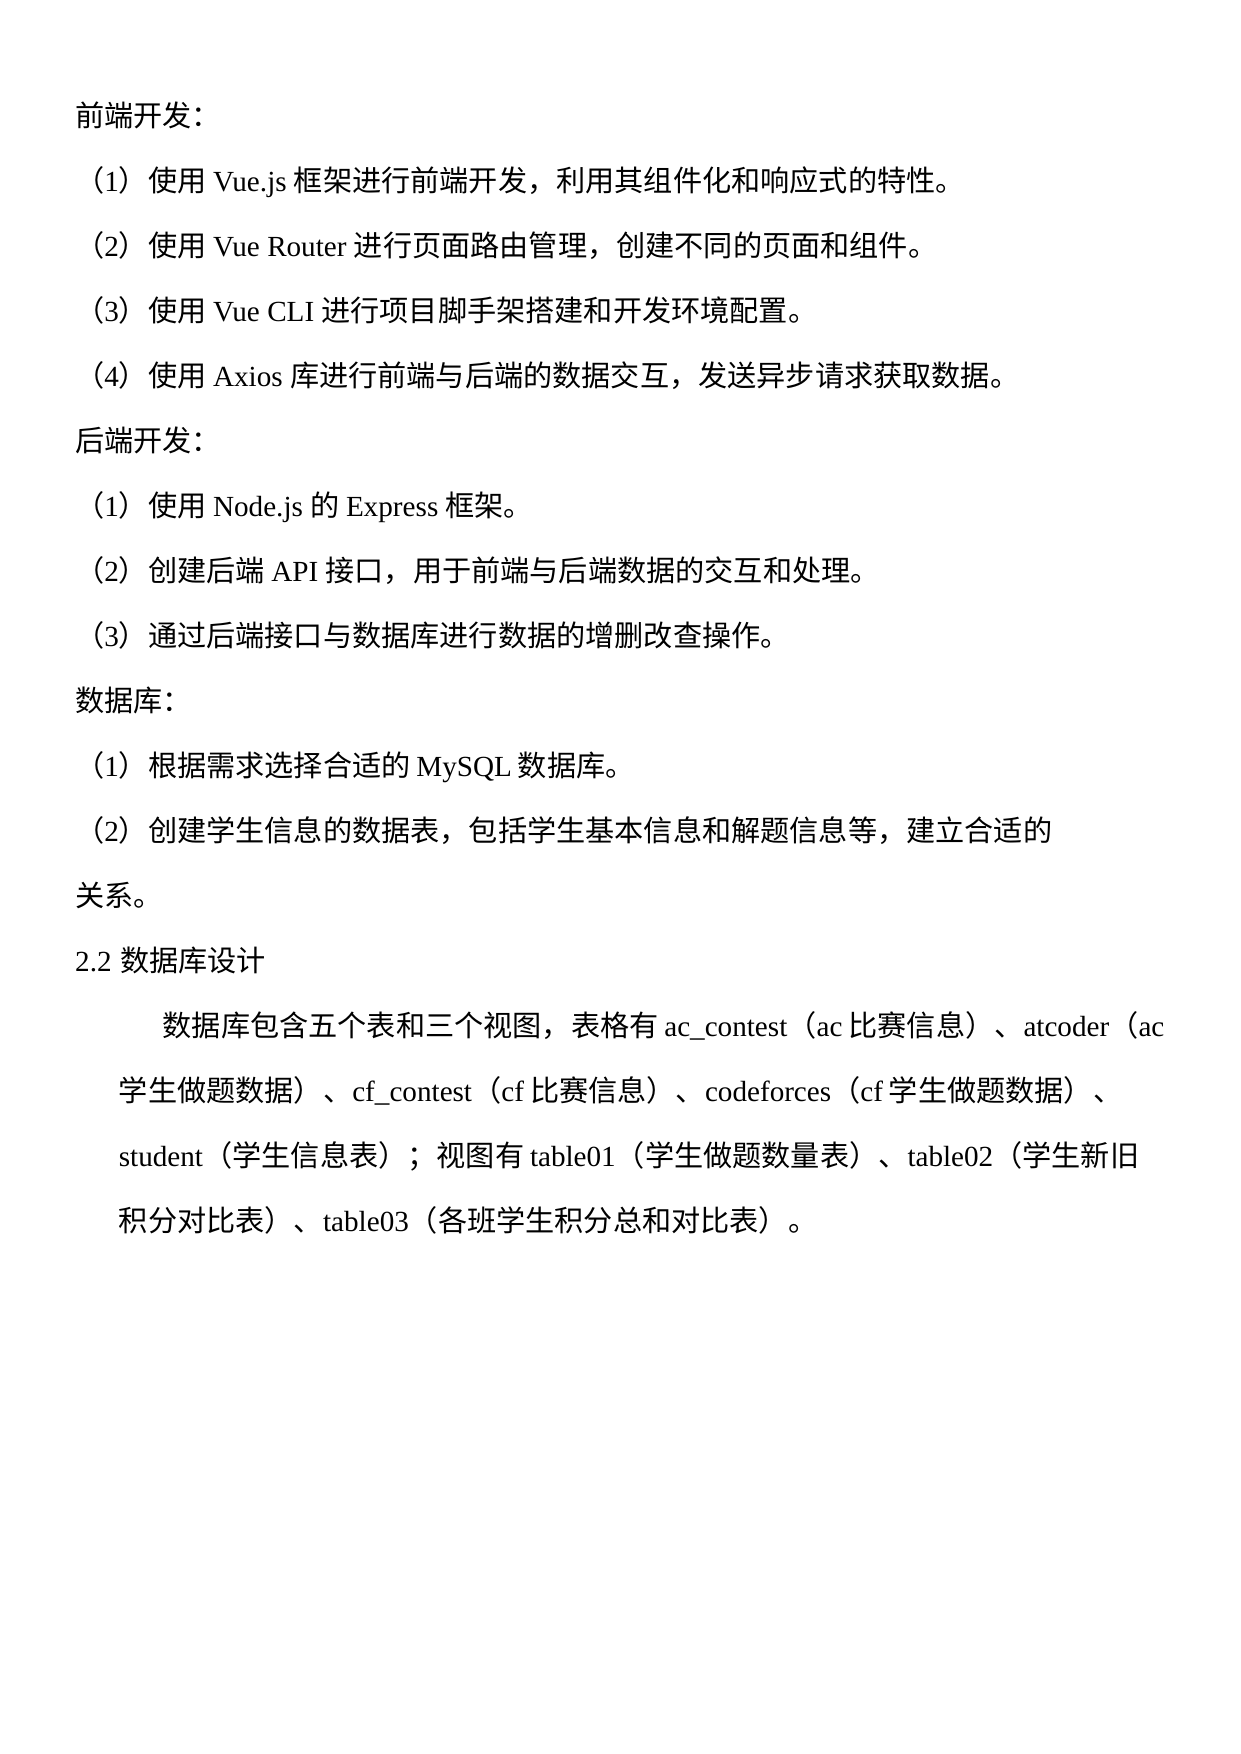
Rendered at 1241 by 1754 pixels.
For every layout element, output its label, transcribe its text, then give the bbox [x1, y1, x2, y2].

list （1）根据需求选择合适的MySQL数据库。 [75, 731, 1165, 796]
list （2）使用 Vue Router 进行页面路由管理，创建不同的页面和组件。 [75, 211, 1165, 276]
list 后端开发： [75, 406, 1165, 471]
list （2）创建后端 API 接口，用于前端与后端数据的交互和处理。 [75, 536, 1165, 601]
list （3）通过后端接口与数据库进行数据的增删改查操作。 [75, 601, 1165, 666]
list 数据库包含五个表和三个视图，表格有ac_contest（ac比赛信息）、atcoder（ac学生做题数据）、cf_contest（cf比赛信息）、codeforces（cf学生做题数据）、student（学生信息表）；视图有table01（学生做题数量表）、table02（学生新旧积分对比表）、table03（各班学生积分总和对比表）。 [119, 991, 1165, 1251]
list 数据库设计 [75, 926, 1165, 991]
list （1）使用 Node.js 的 Express 框架。 [75, 471, 1165, 536]
list 关系。 [75, 861, 1165, 926]
list 前端开发： [75, 81, 1165, 146]
list （1）使用 Vue.js 框架进行前端开发，利用其组件化和响应式的特性。 [75, 146, 1165, 211]
list （2）创建学生信息的数据表，包括学生基本信息和解题信息等，建立合适的 [75, 796, 1165, 861]
list （4）使用 Axios 库进行前端与后端的数据交互，发送异步请求获取数据。 [75, 341, 1165, 406]
list 数据库： [75, 666, 1165, 731]
list （3）使用 Vue CLI 进行项目脚手架搭建和开发环境配置。 [75, 276, 1165, 341]
